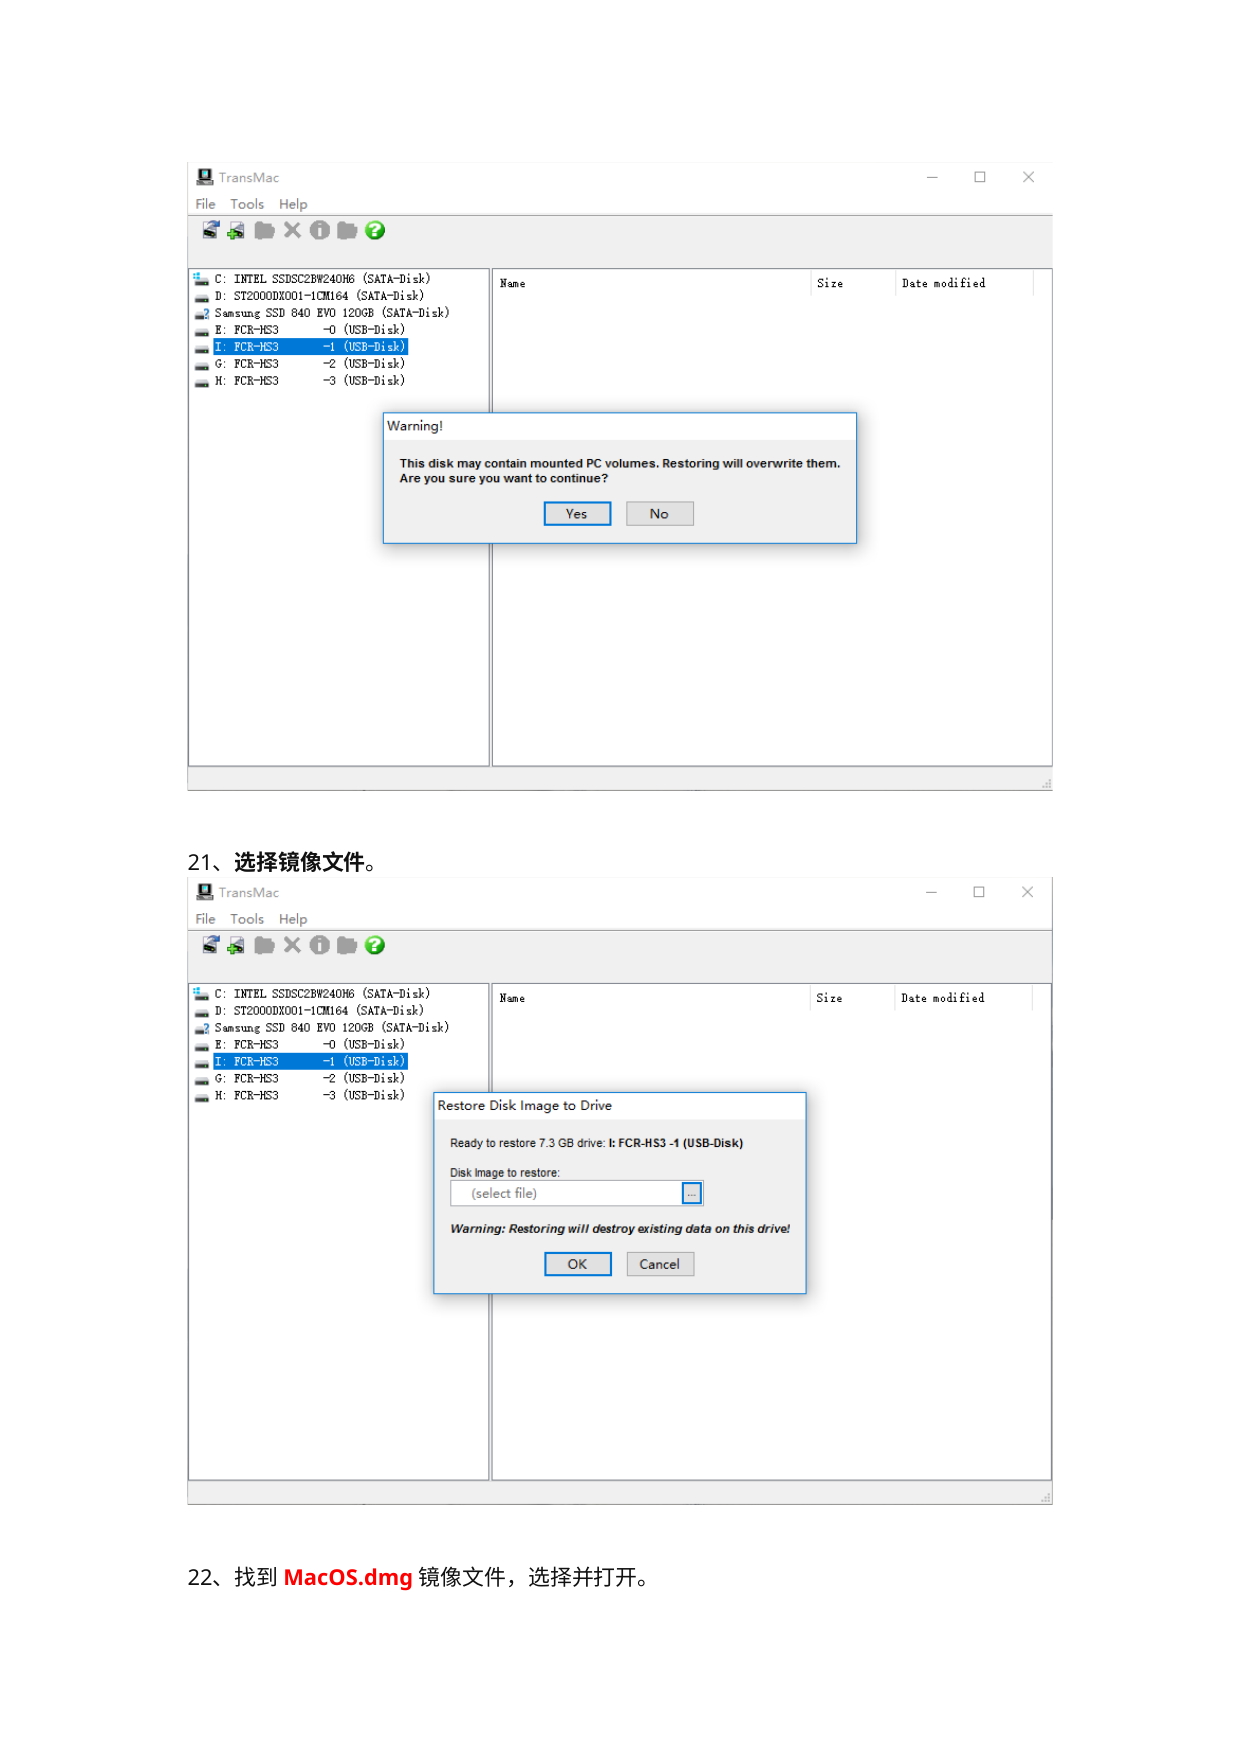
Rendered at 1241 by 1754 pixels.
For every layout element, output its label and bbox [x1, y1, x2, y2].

table_header [188, 162, 1240, 1592]
picture [187, 162, 1053, 791]
picture [187, 877, 1053, 1505]
